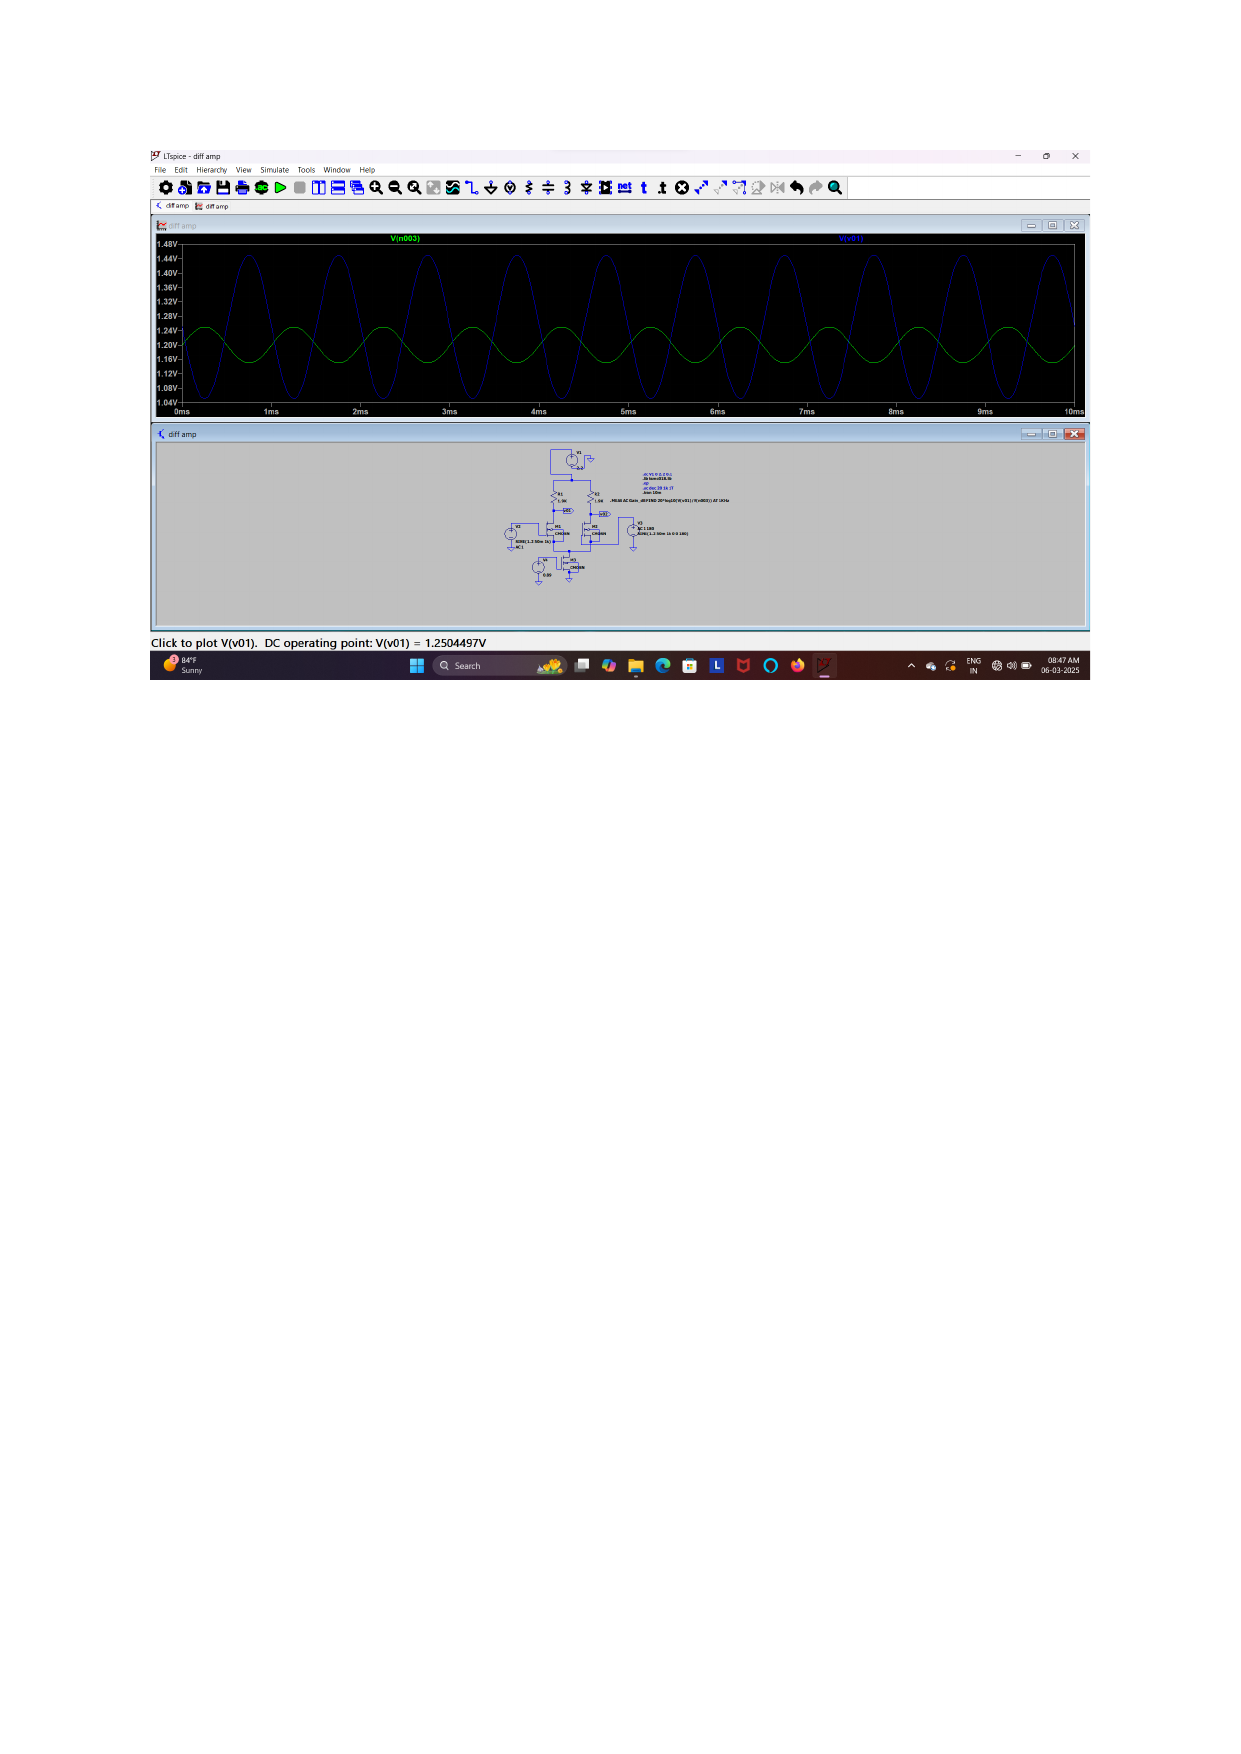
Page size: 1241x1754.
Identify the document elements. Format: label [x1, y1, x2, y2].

picture [150, 150, 1091, 680]
